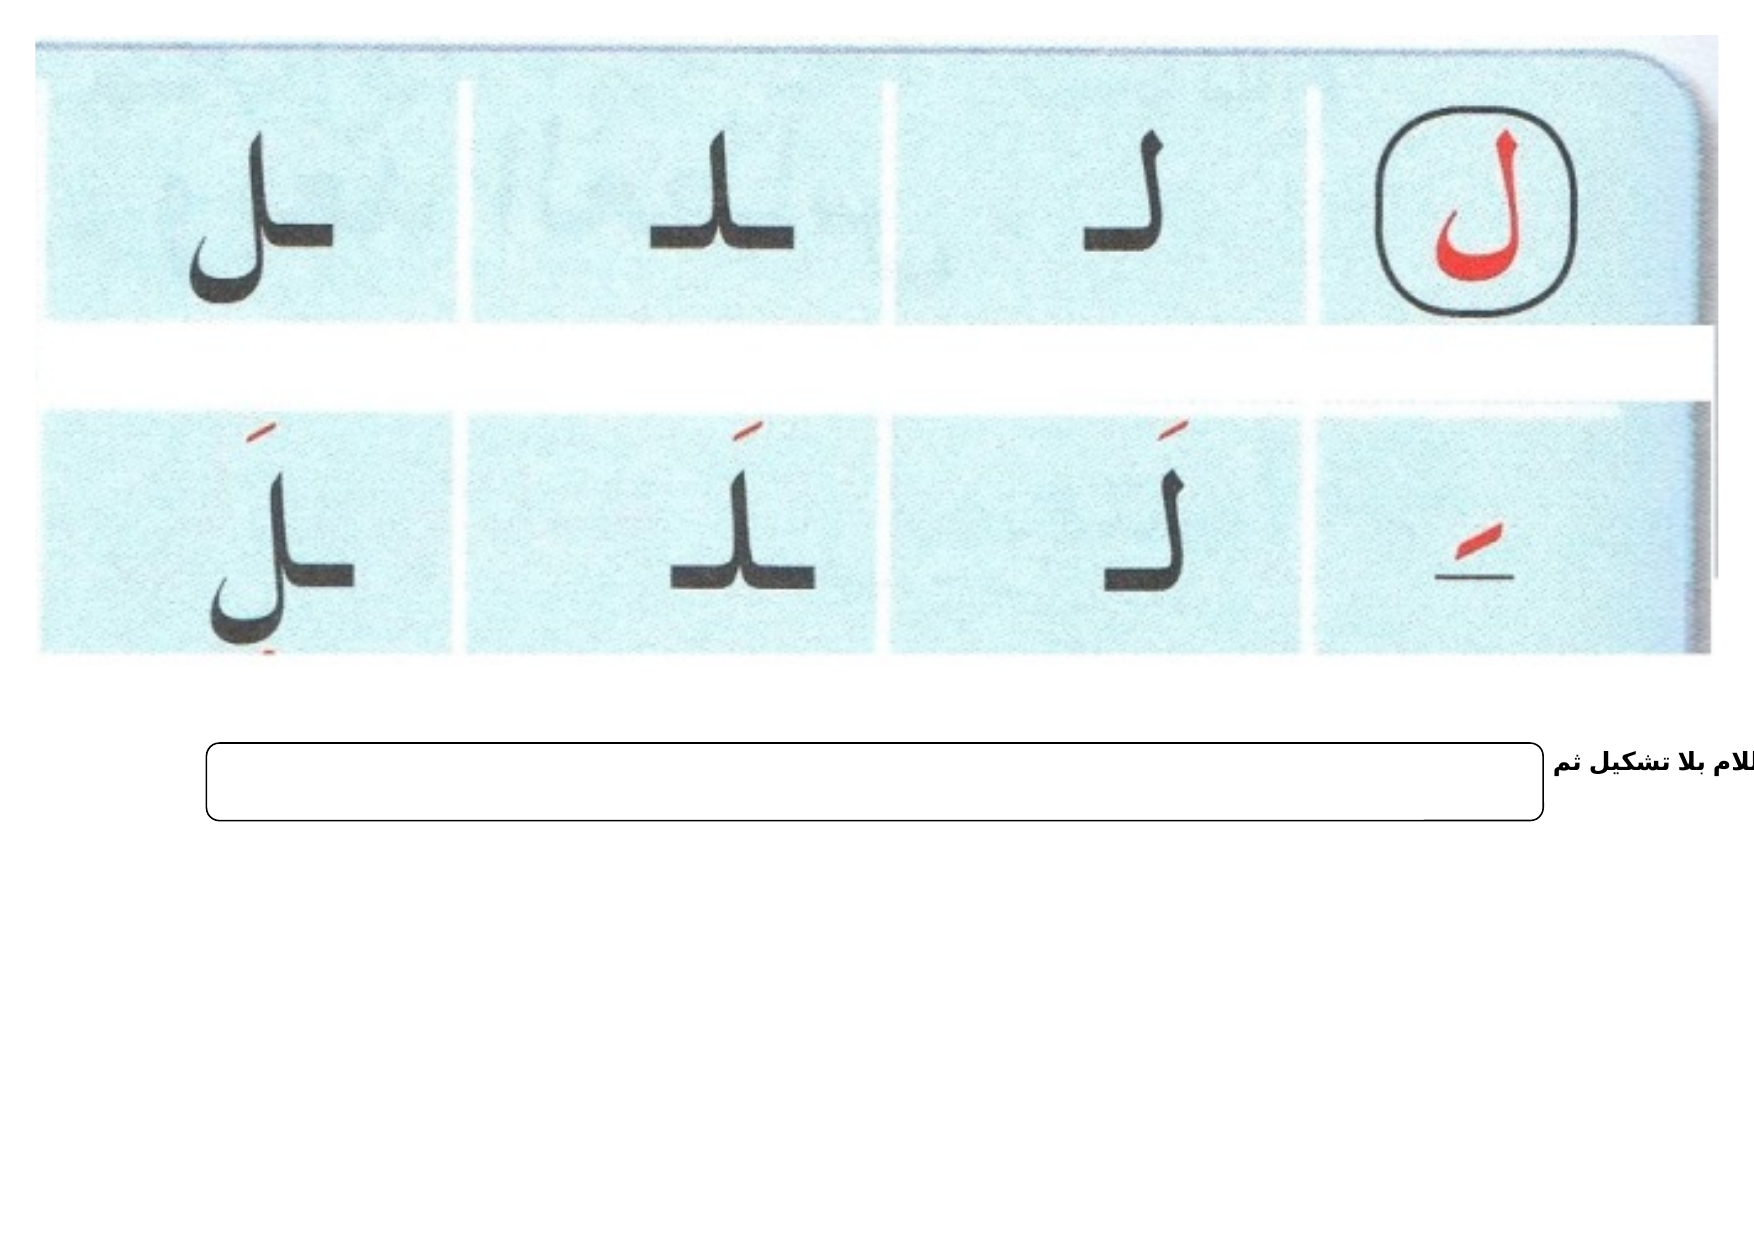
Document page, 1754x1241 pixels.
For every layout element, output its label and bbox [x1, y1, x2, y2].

picture [35, 35, 1719, 718]
